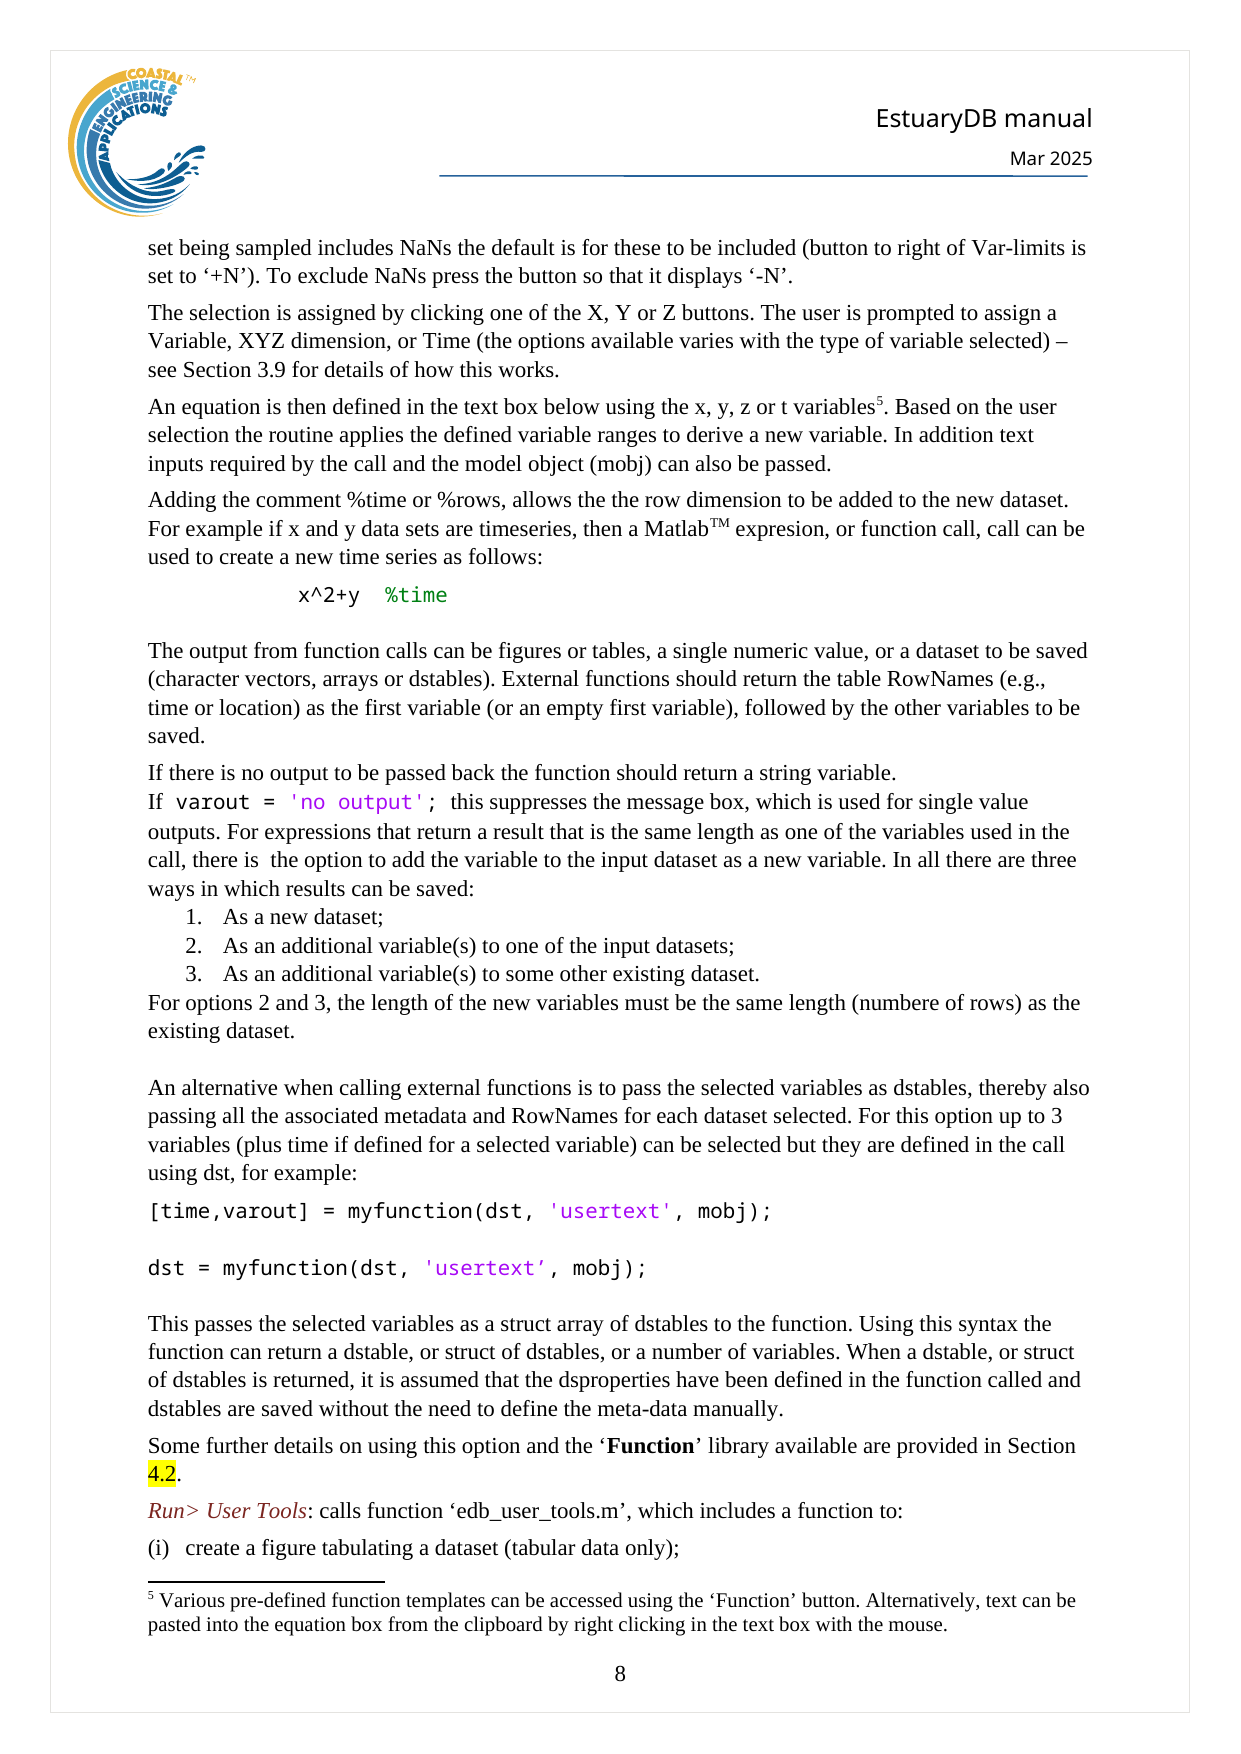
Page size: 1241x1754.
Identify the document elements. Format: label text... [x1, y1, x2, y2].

list create a figure tabulating a dataset (tabular data only); [148, 1534, 1093, 1560]
list As an additional variable(s) to some other existing dataset. [185, 960, 1093, 986]
text For options 2 and 3, the length of the new variables must be the same length (numbere of rows) as the existing dataset. [148, 988, 1093, 1043]
text This passes the selected variables as a struct array of dstables to the function. Using this syntax the function can return a dstable, or struct of dstables, or a number of variables. When a dstable, or struct of dstables is returned, it is assumed that the dsproperties have been defined in the function called and dstables are saved without the need to define the meta-data manually. [148, 1310, 1093, 1421]
text Adding the comment %time or %rows, allows the the row dimension to be added to the new dataset. For example if x and y data sets are timeseries, then a MatlabTM expresion, or function call, call can be used to create a new time series as follows: [148, 486, 1093, 569]
text x^2+y %time [223, 580, 1093, 608]
list As a new dataset; [185, 903, 1093, 929]
text The selection is assigned by clicking one of the X, Y or Z buttons. The user is prompted to assign a Variable, XYZ dimension, or Time (the options available varies with the type of variable selected) – see Section 3.9 for details of how this works. [148, 299, 1093, 382]
text dst = myfunction(dst, 'usertext’, mobj); [148, 1253, 1093, 1281]
text The output from function calls can be figures or tables, a single numeric value, or a dataset to be saved (character vectors, arrays or dstables). External functions should return the table RowNames (e.g., time or location) as the first variable (or an empty first variable), followed by the other variables to be saved. [148, 637, 1093, 748]
list As an additional variable(s) to one of the input datasets; [185, 932, 1093, 958]
text An equation is then defined in the text box below using the x, y, z or t variables. Based on the user selection the routine applies the defined variable ranges to derive a new variable. In addition text inputs required by the call and the model object (mobj) can also be passed. [148, 393, 1093, 476]
text If varout = 'no output'; this suppresses the message box, which is used for single value outputs. For expressions that return a result that is the same length as one of the variables used in the call, there is the option to add the variable to the input dataset as a new variable. In all there are three ways in which results can be saved: [148, 787, 1093, 901]
text If there is no output to be passed back the function should return a string variable. [148, 759, 1093, 785]
text An alternative when calling external functions is to pass the selected variables as dstables, thereby also passing all the associated metadata and RowNames for each dataset selected. For this option up to 3 variables (plus time if defined for a selected variable) can be selected but they are defined in the call using dst, for example: [148, 1074, 1093, 1186]
text Run> User Tools: calls function ‘edb_user_tools.m’, which includes a function to: [148, 1497, 1093, 1523]
text [time,varout] = myfunction(dst, 'usertext', mobj); [148, 1196, 1093, 1224]
text Some further details on using this option and the ‘Function’ library available are provided in Section 4.2. [148, 1432, 1093, 1487]
